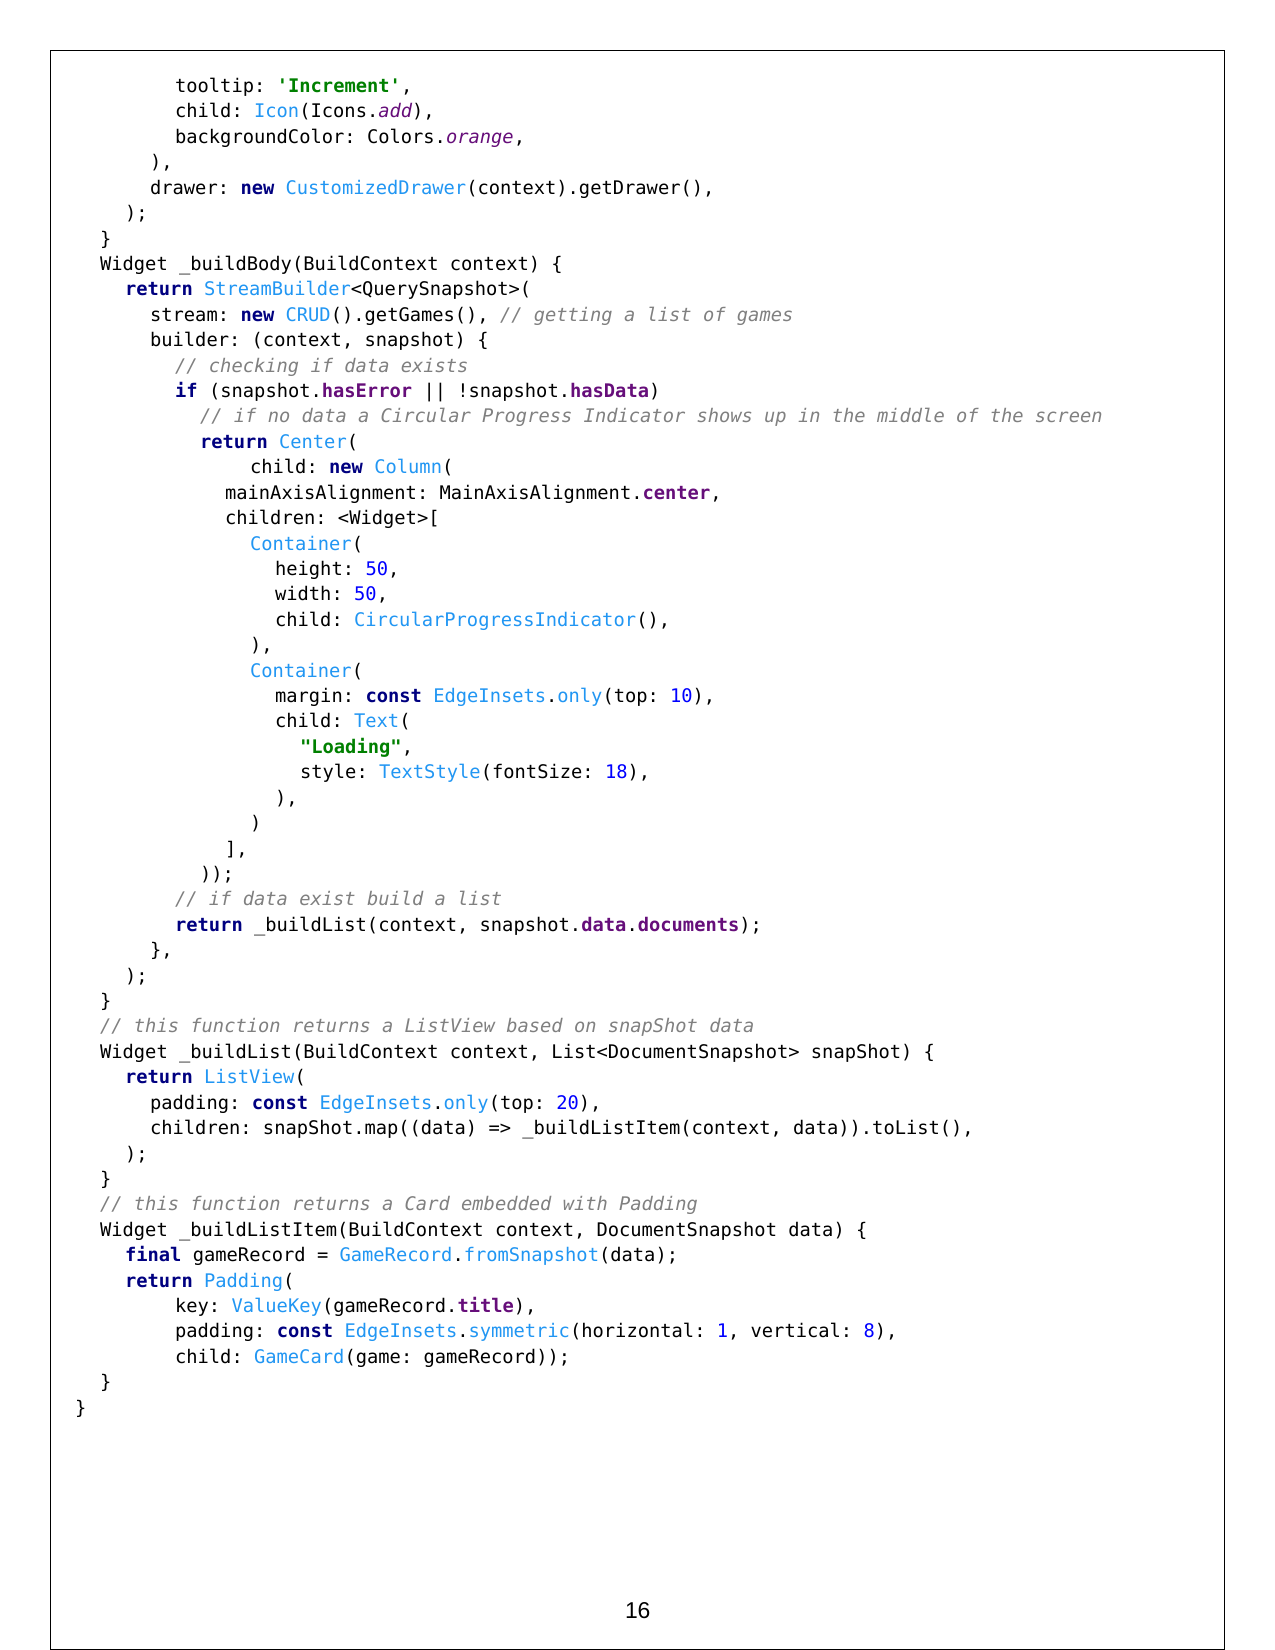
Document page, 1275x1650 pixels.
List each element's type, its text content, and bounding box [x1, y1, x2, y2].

text Widget _buildList(BuildContext context, List<DocumentSnapshot> snapShot) { [75, 1041, 1200, 1063]
text // this function returns a Card embedded with Padding [75, 1193, 1200, 1215]
text child: Text( [75, 710, 1200, 732]
text ), [75, 634, 1200, 656]
text // checking if data exists [75, 354, 1200, 376]
text ); [75, 1142, 1200, 1164]
text builder: (context, snapshot) { [75, 329, 1200, 351]
text ); [75, 202, 1200, 224]
text Widget _buildListItem(BuildContext context, DocumentSnapshot data) { [75, 1219, 1200, 1241]
text tooltip: 'Increment', [75, 75, 1200, 97]
text return _buildList(context, snapshot.data.documents); [75, 914, 1200, 936]
text } [75, 1397, 1200, 1418]
text ) [75, 812, 1200, 834]
text drawer: new CustomizedDrawer(context).getDrawer(), [75, 177, 1200, 198]
text return Padding( [75, 1269, 1200, 1291]
text children: <Widget>[ [75, 507, 1200, 529]
text height: 50, [75, 558, 1200, 580]
text ), [75, 151, 1200, 173]
text return StreamBuilder<QuerySnapshot>( [75, 278, 1200, 300]
text return ListView( [75, 1066, 1200, 1088]
text mainAxisAlignment: MainAxisAlignment.center, [75, 482, 1200, 503]
text // if no data a Circular Progress Indicator shows up in the middle of the screen [75, 405, 1200, 427]
text } [75, 990, 1200, 1012]
text // if data exist build a list [75, 888, 1200, 910]
text width: 50, [75, 583, 1200, 605]
text "Loading", [75, 736, 1200, 758]
text key: ValueKey(gameRecord.title), [75, 1295, 1200, 1317]
text return Center( [75, 431, 1200, 453]
text child: CircularProgressIndicator(), [75, 609, 1200, 631]
text Container( [75, 659, 1200, 681]
text ), [75, 787, 1200, 808]
text ); [75, 964, 1200, 986]
text final gameRecord = GameRecord.fromSnapshot(data); [75, 1244, 1200, 1266]
text style: TextStyle(fontSize: 18), [75, 761, 1200, 783]
text }, [75, 939, 1200, 961]
text padding: const EdgeInsets.only(top: 20), [75, 1092, 1200, 1113]
text // this function returns a ListView based on snapShot data [75, 1015, 1200, 1037]
text )); [75, 863, 1200, 885]
text child: Icon(Icons.add), [75, 100, 1200, 122]
text } [75, 227, 1200, 249]
text margin: const EdgeInsets.only(top: 10), [75, 685, 1200, 707]
text backgroundColor: Colors.orange, [75, 126, 1200, 148]
text Widget _buildBody(BuildContext context) { [75, 253, 1200, 275]
text child: new Column( [75, 456, 1200, 478]
text child: GameCard(game: gameRecord)); [75, 1346, 1200, 1368]
text children: snapShot.map((data) => _buildListItem(context, data)).toList(), [75, 1117, 1200, 1139]
text ], [75, 837, 1200, 859]
text } [75, 1168, 1200, 1190]
text } [75, 1371, 1200, 1393]
text if (snapshot.hasError || !snapshot.hasData) [75, 380, 1200, 402]
text stream: new CRUD().getGames(), // getting a list of games [75, 304, 1200, 326]
text Container( [75, 532, 1200, 554]
text padding: const EdgeInsets.symmetric(horizontal: 1, vertical: 8), [75, 1320, 1200, 1342]
